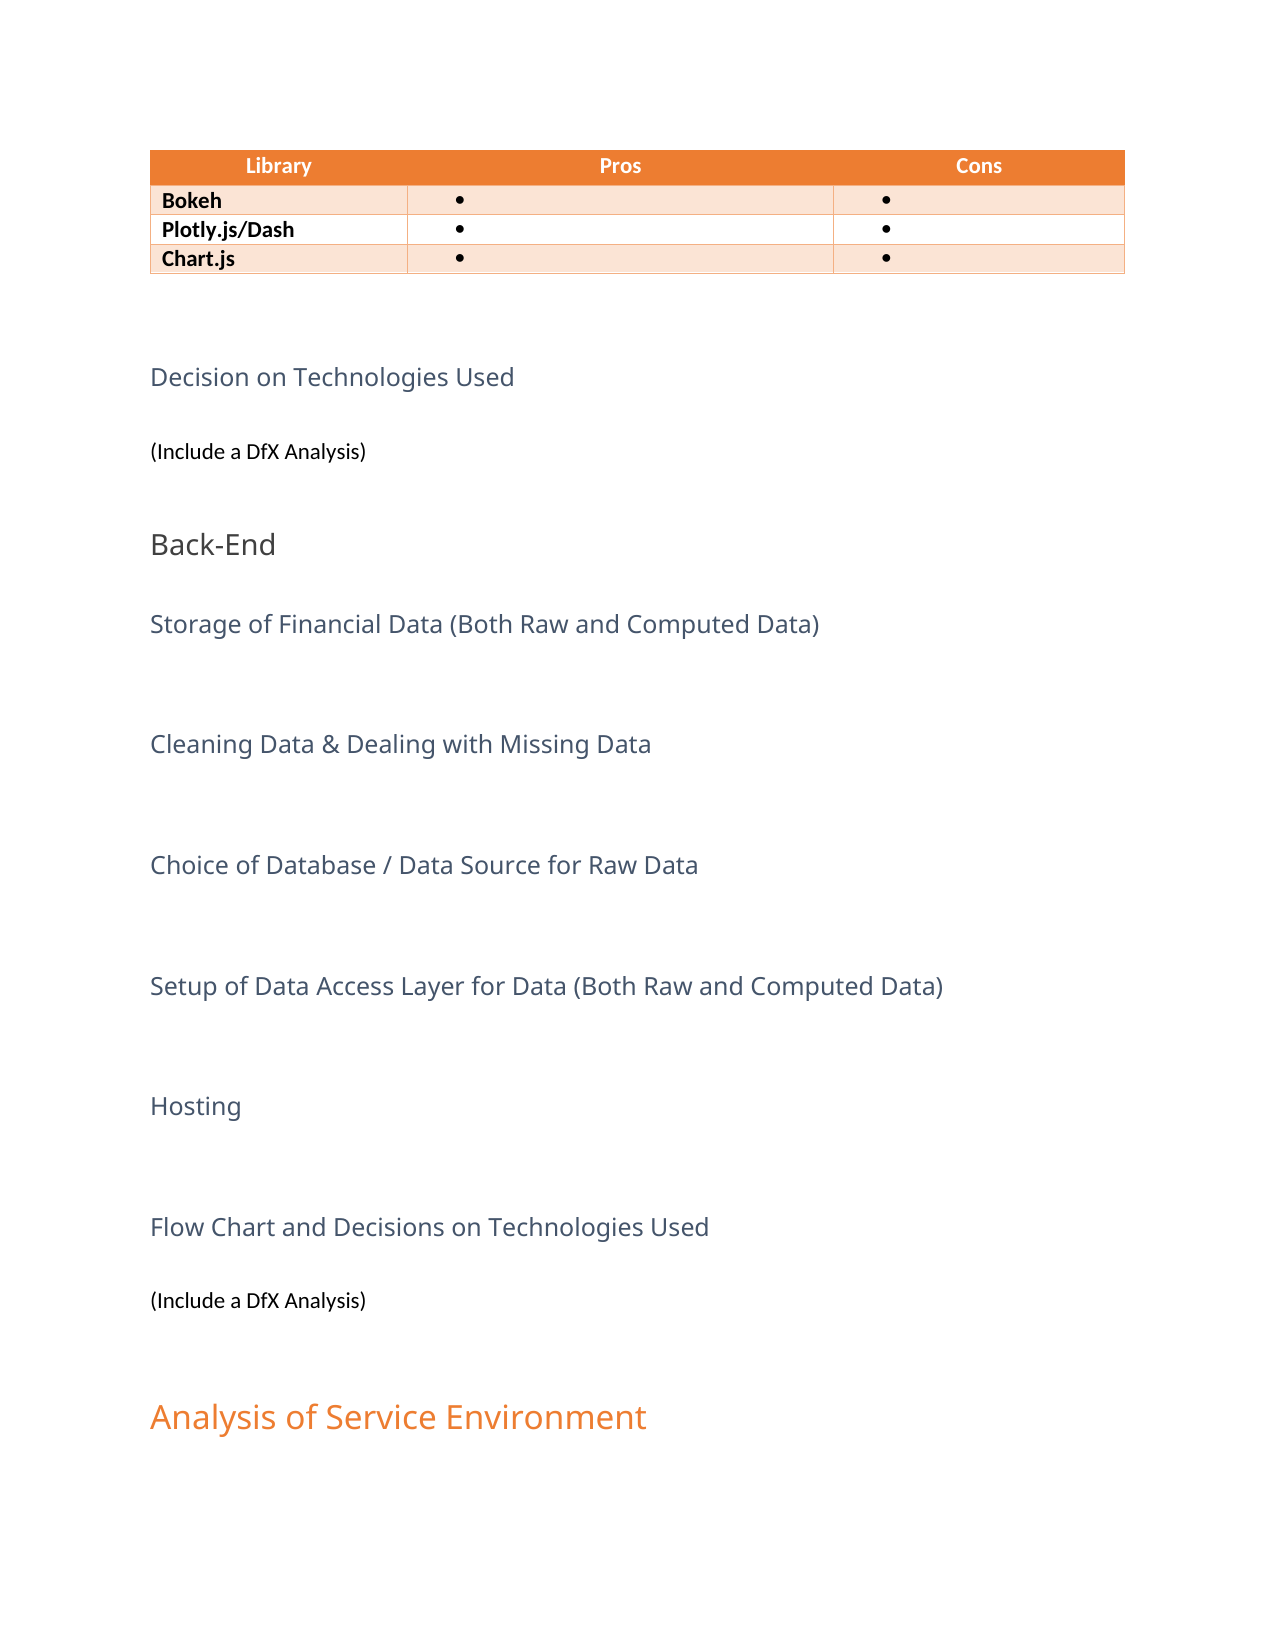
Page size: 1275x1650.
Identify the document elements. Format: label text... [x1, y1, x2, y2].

table_header Library [151, 151, 407, 185]
table_cell [408, 215, 833, 243]
table_header Cons [834, 151, 1124, 185]
table_cell [834, 186, 1124, 214]
table_cell [834, 215, 1124, 243]
subtitle Decision on Technologies Used [150, 360, 1125, 394]
subtitle Analysis of Service Environment [150, 1394, 1125, 1439]
table_cell Chart.js [151, 245, 407, 272]
subtitle Cleaning Data & Dealing with Missing Data [150, 727, 1125, 761]
subtitle Back-End [150, 524, 1125, 563]
subtitle Storage of Financial Data (Both Raw and Computed Data) [150, 607, 1125, 641]
subtitle Choice of Database / Data Source for Raw Data [150, 848, 1125, 882]
text (Include a DfX Analysis) [150, 1287, 1125, 1314]
table_cell Plotly.js/Dash [151, 215, 407, 243]
table_header Pros [408, 151, 833, 185]
subtitle Hosting [150, 1089, 1125, 1123]
table_cell [834, 245, 1124, 272]
subtitle Flow Chart and Decisions on Technologies Used [150, 1209, 1125, 1243]
table_cell [408, 245, 833, 272]
subtitle Setup of Data Access Layer for Data (Both Raw and Computed Data) [150, 968, 1125, 1002]
table_cell Bokeh [151, 186, 407, 214]
text (Include a DfX Analysis) [150, 437, 1125, 465]
table_cell [408, 186, 833, 214]
